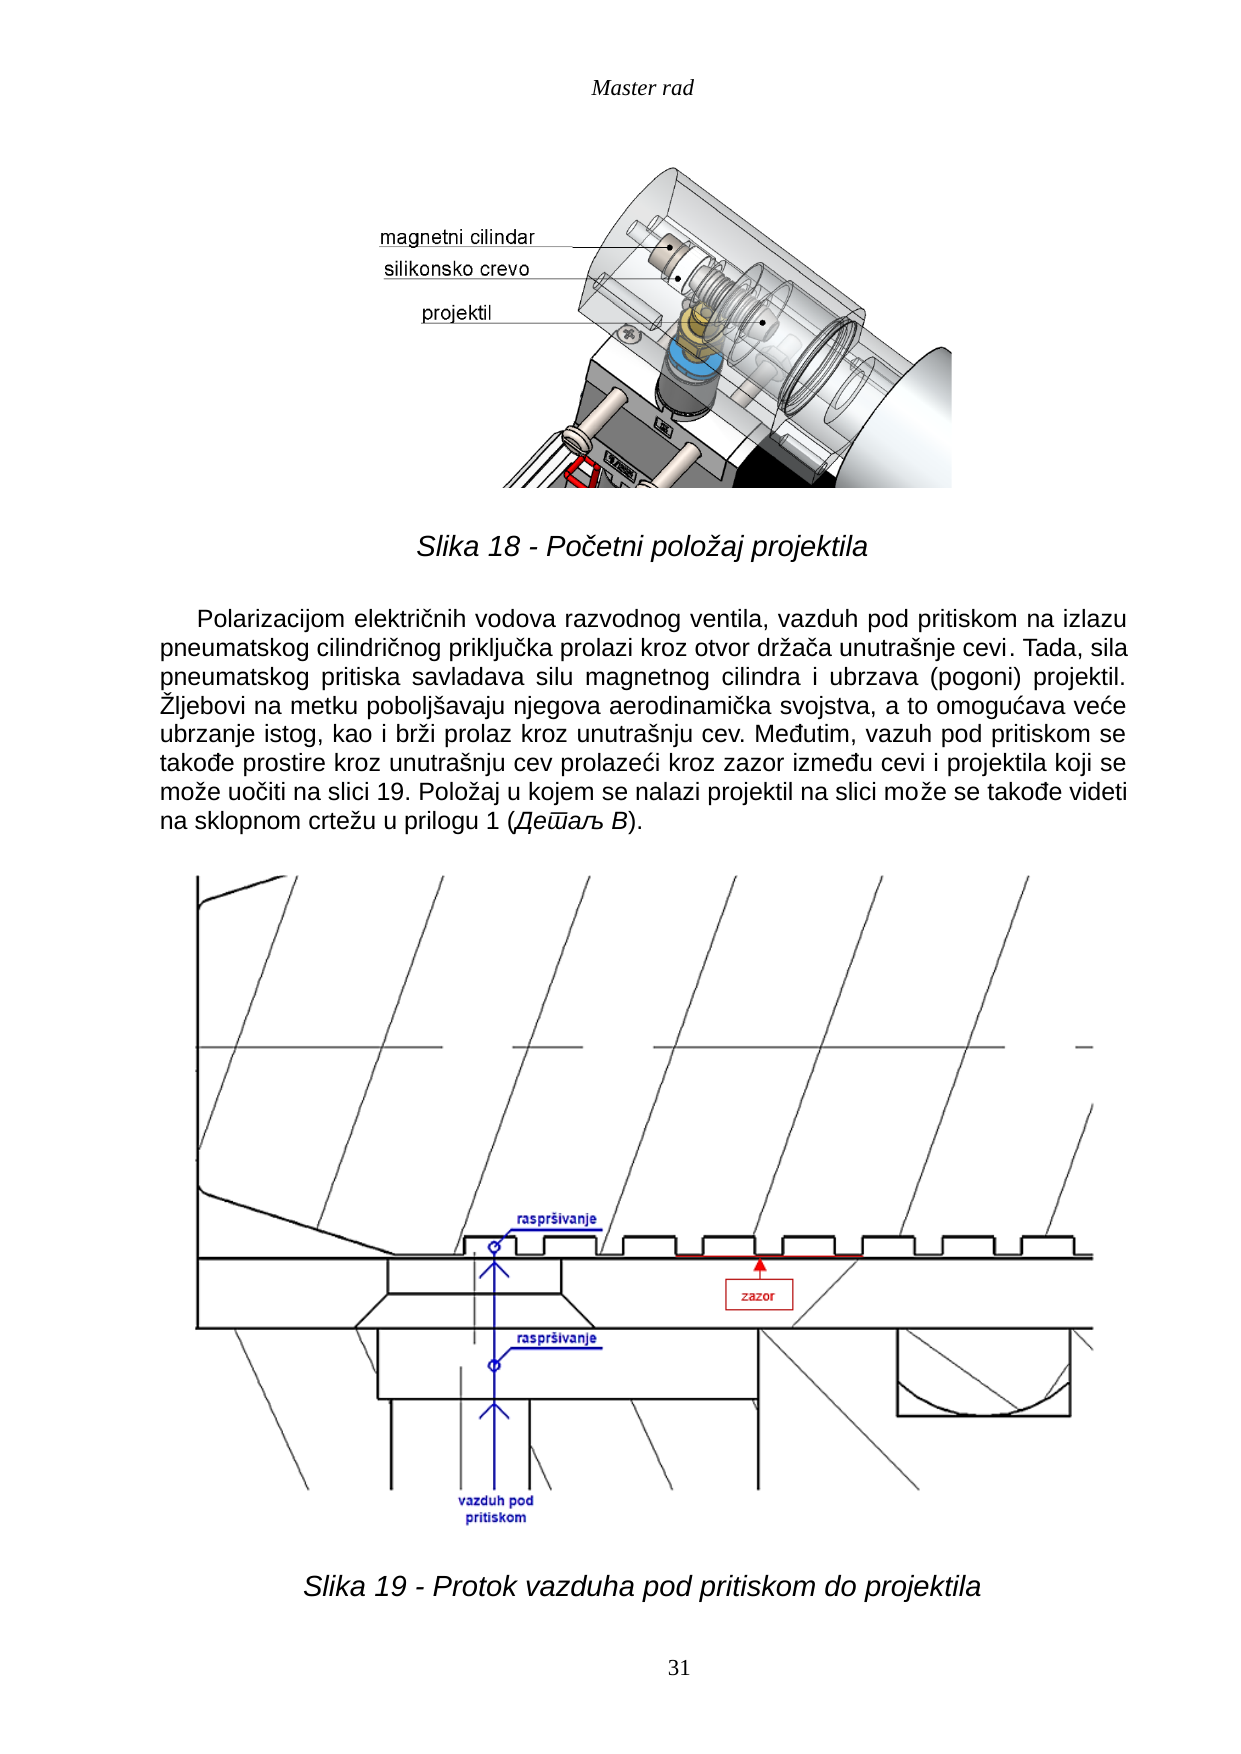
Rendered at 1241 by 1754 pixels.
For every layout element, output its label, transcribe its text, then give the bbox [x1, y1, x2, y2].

picture [193, 875, 1095, 1527]
picture [373, 150, 952, 488]
text Polarizacijom električnih vodova razvodnog ventila, vazduh pod pritiskom na izlazu pneumatskog cilindričnog priključka prolazi kroz otvor držača unutrašnje cevi. Tada, sila pneumatskog pritiska savladava silu magnetnog cilindra i ubrzava (pogoni) projektil. Žljebovi na metku poboljšavaju njegova aerodinamička svojstva, a to omogućava veće ubrzanje istog, kao i brži prolaz kroz unutrašnju cev. Međutim, vazuh pod pritiskom se takođe prostire kroz unutrašnju cev prolazeći kroz zazor između cevi i projektila koji se može uočiti na slici 19. Položaj u kojem se nalazi projektil na slici može se takođe videti na sklopnom crtežu u prilogu 1 (Детаљ В). [159, 604, 1128, 834]
text Slika 18 - Početni položaj projektila [159, 529, 1128, 563]
text Slika 19 - Protok vazduha pod pritiskom do projektila [89, 1569, 1199, 1602]
